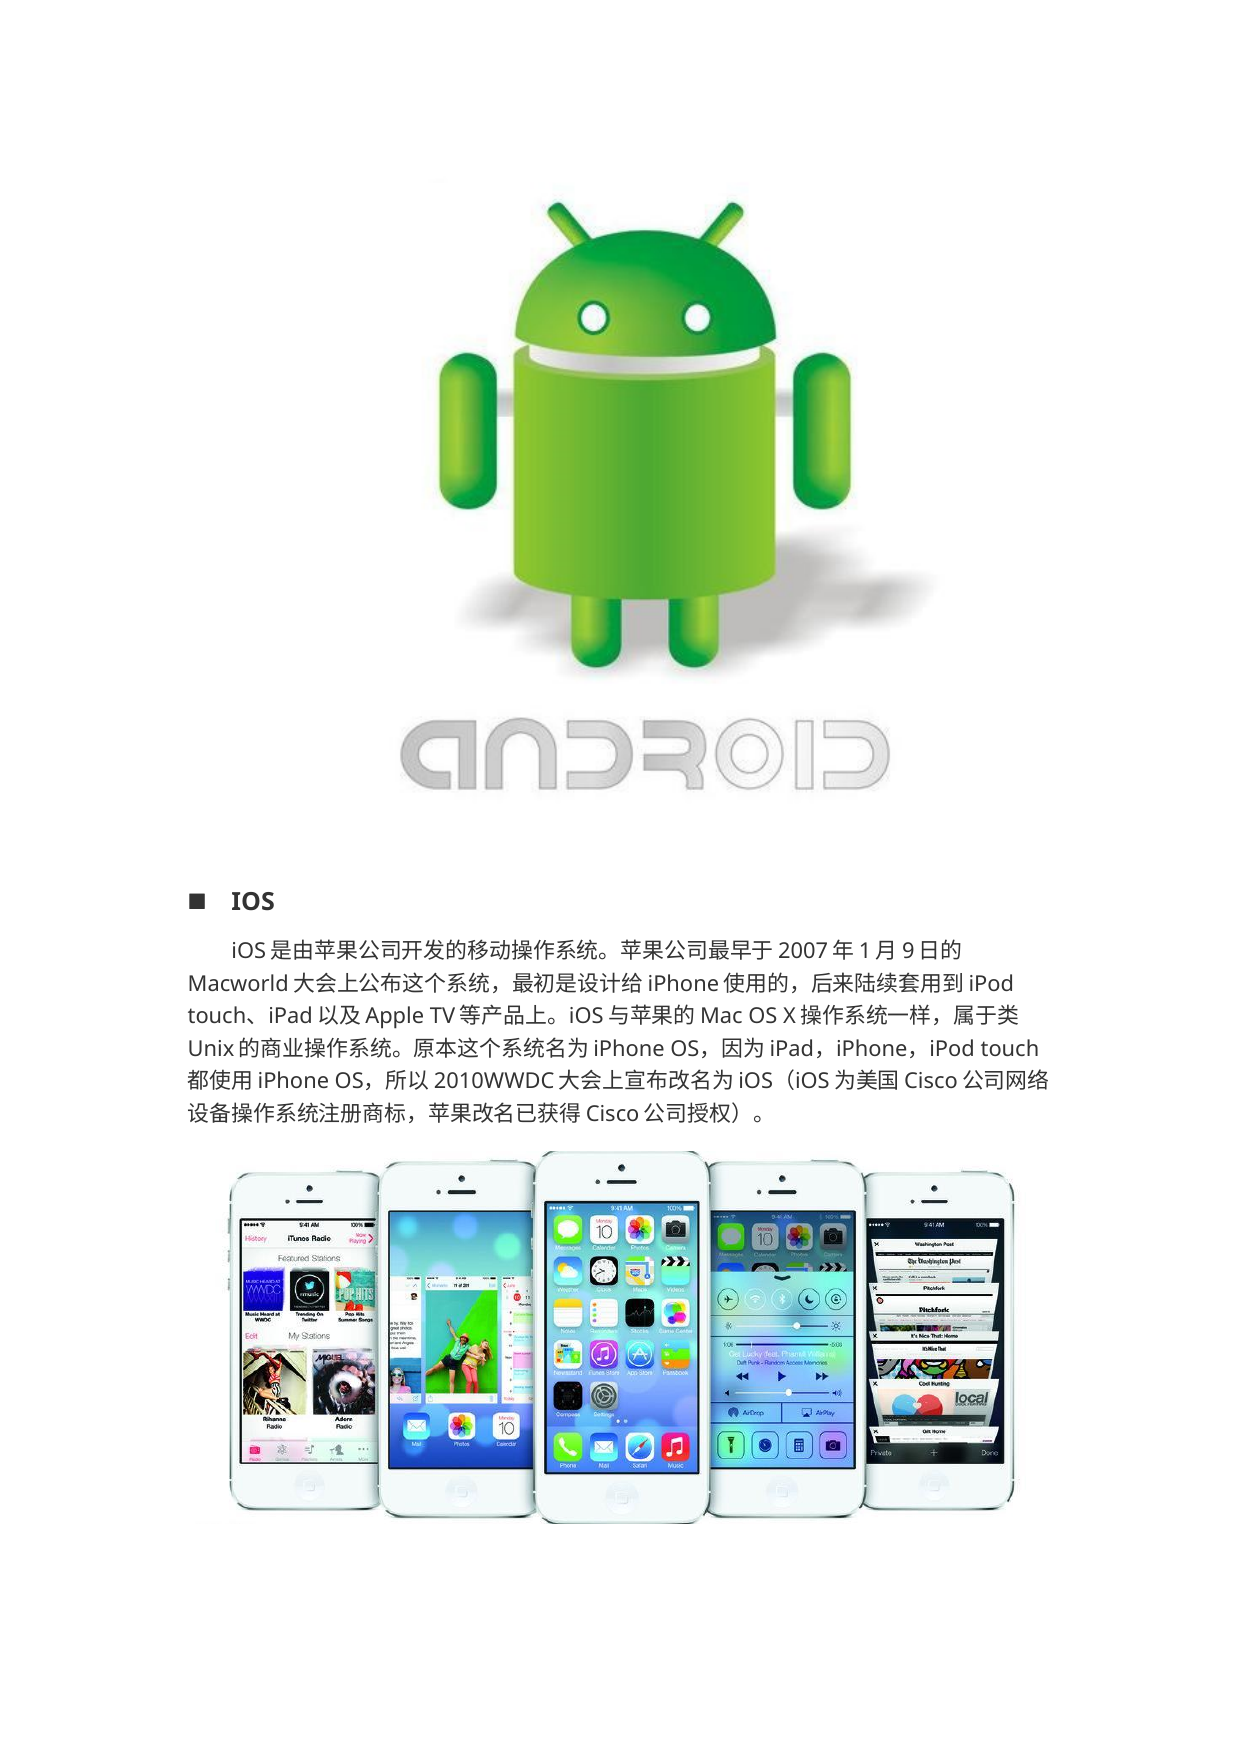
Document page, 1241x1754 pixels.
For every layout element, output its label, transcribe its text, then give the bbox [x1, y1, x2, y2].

picture [335, 162, 949, 824]
list IOS [187, 868, 1053, 933]
text iOS是由苹果公司开发的移动操作系统。苹果公司最早于2007年1月9日的Macworld大会上公布这个系统，最初是设计给iPhone使用的，后来陆续套用到iPod touch、iPad以及Apple TV等产品上。iOS与苹果的Mac OS X操作系统一样，属于类Unix的商业操作系统。原本这个系统名为iPhone OS，因为iPad，iPhone，iPod touch都使用iPhone OS，所以2010WWDC大会上宣布改名为iOS（iOS为美国Cisco公司网络设备操作系统注册商标，苹果改名已获得Cisco公司授权）。 [187, 933, 1053, 1128]
picture [188, 1151, 1053, 1524]
